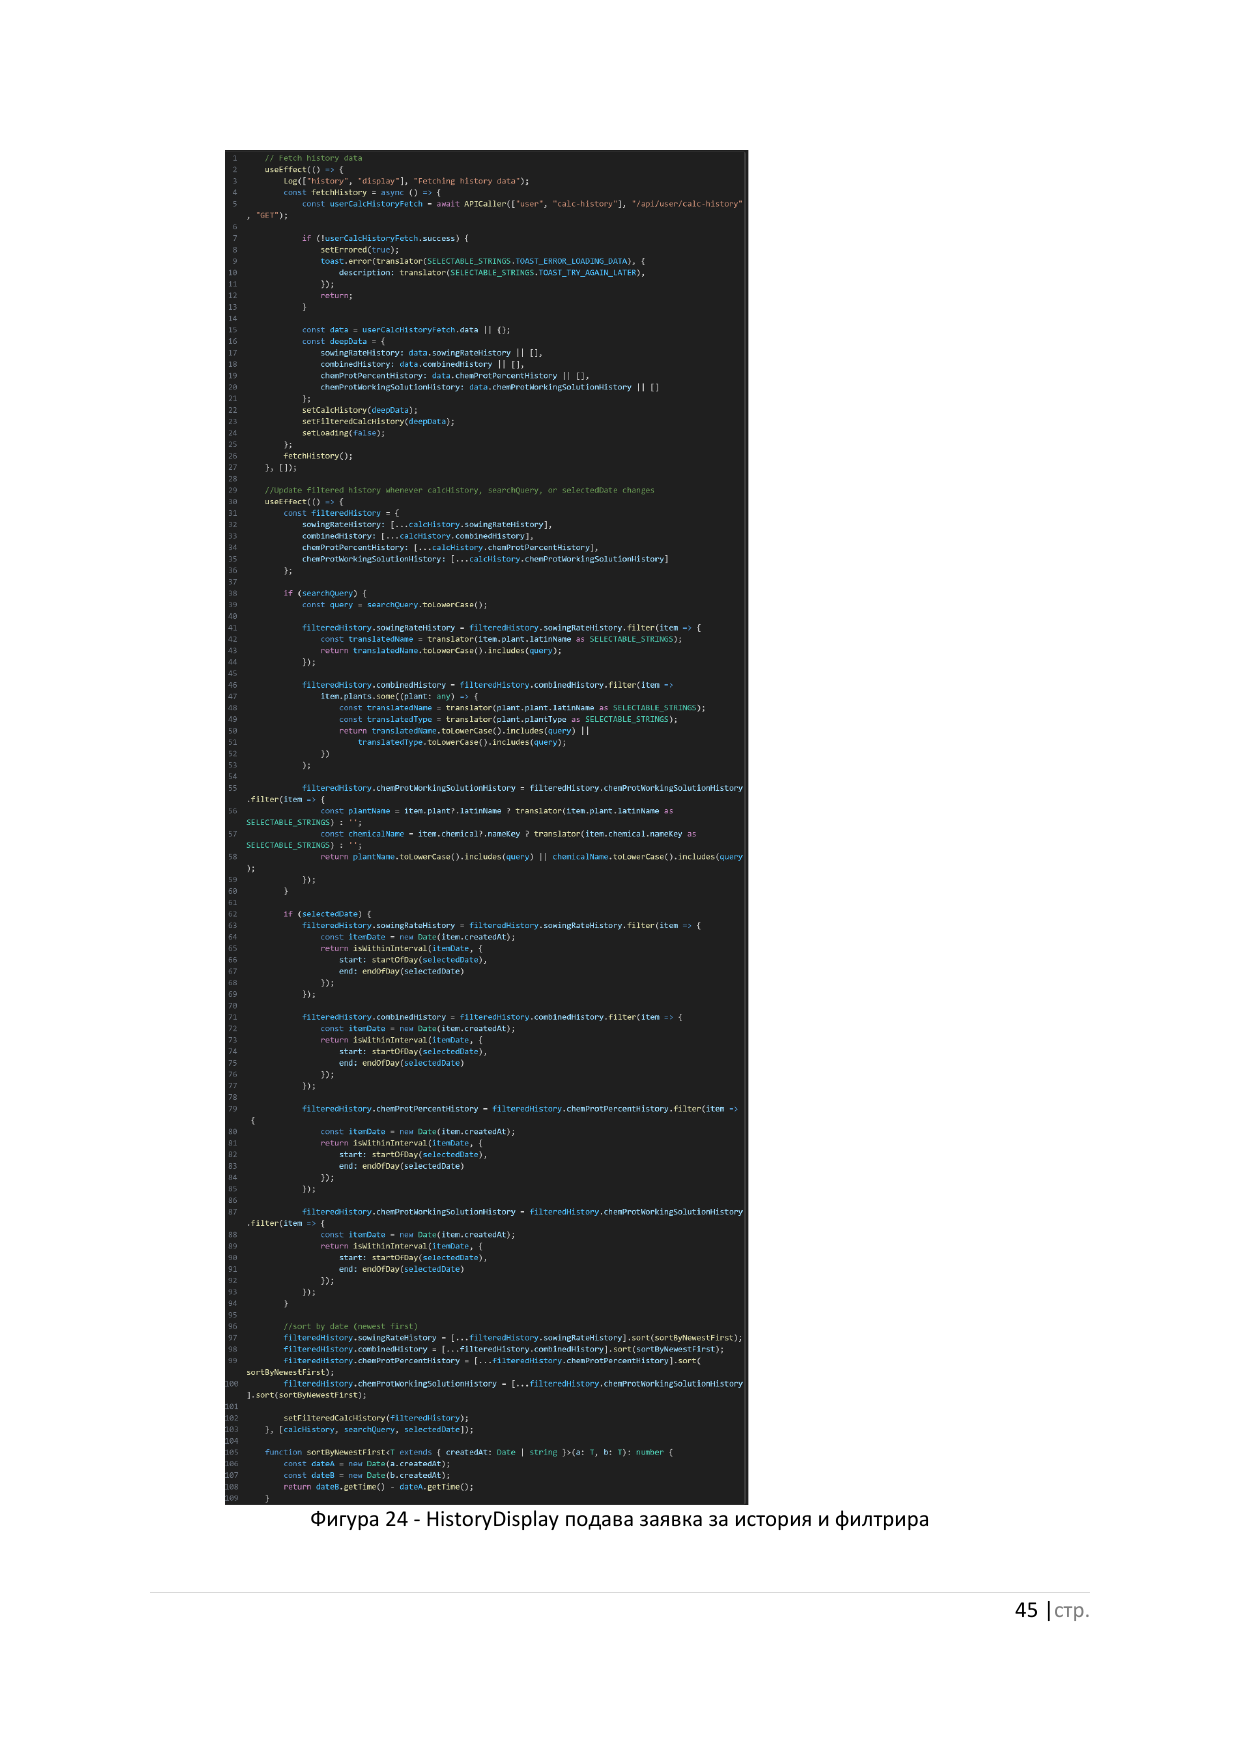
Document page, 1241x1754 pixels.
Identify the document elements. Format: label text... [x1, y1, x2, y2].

text Фигура 24 - HistoryDisplay подава заявка за история и филтрира [150, 1504, 1090, 1532]
picture [225, 150, 749, 1505]
